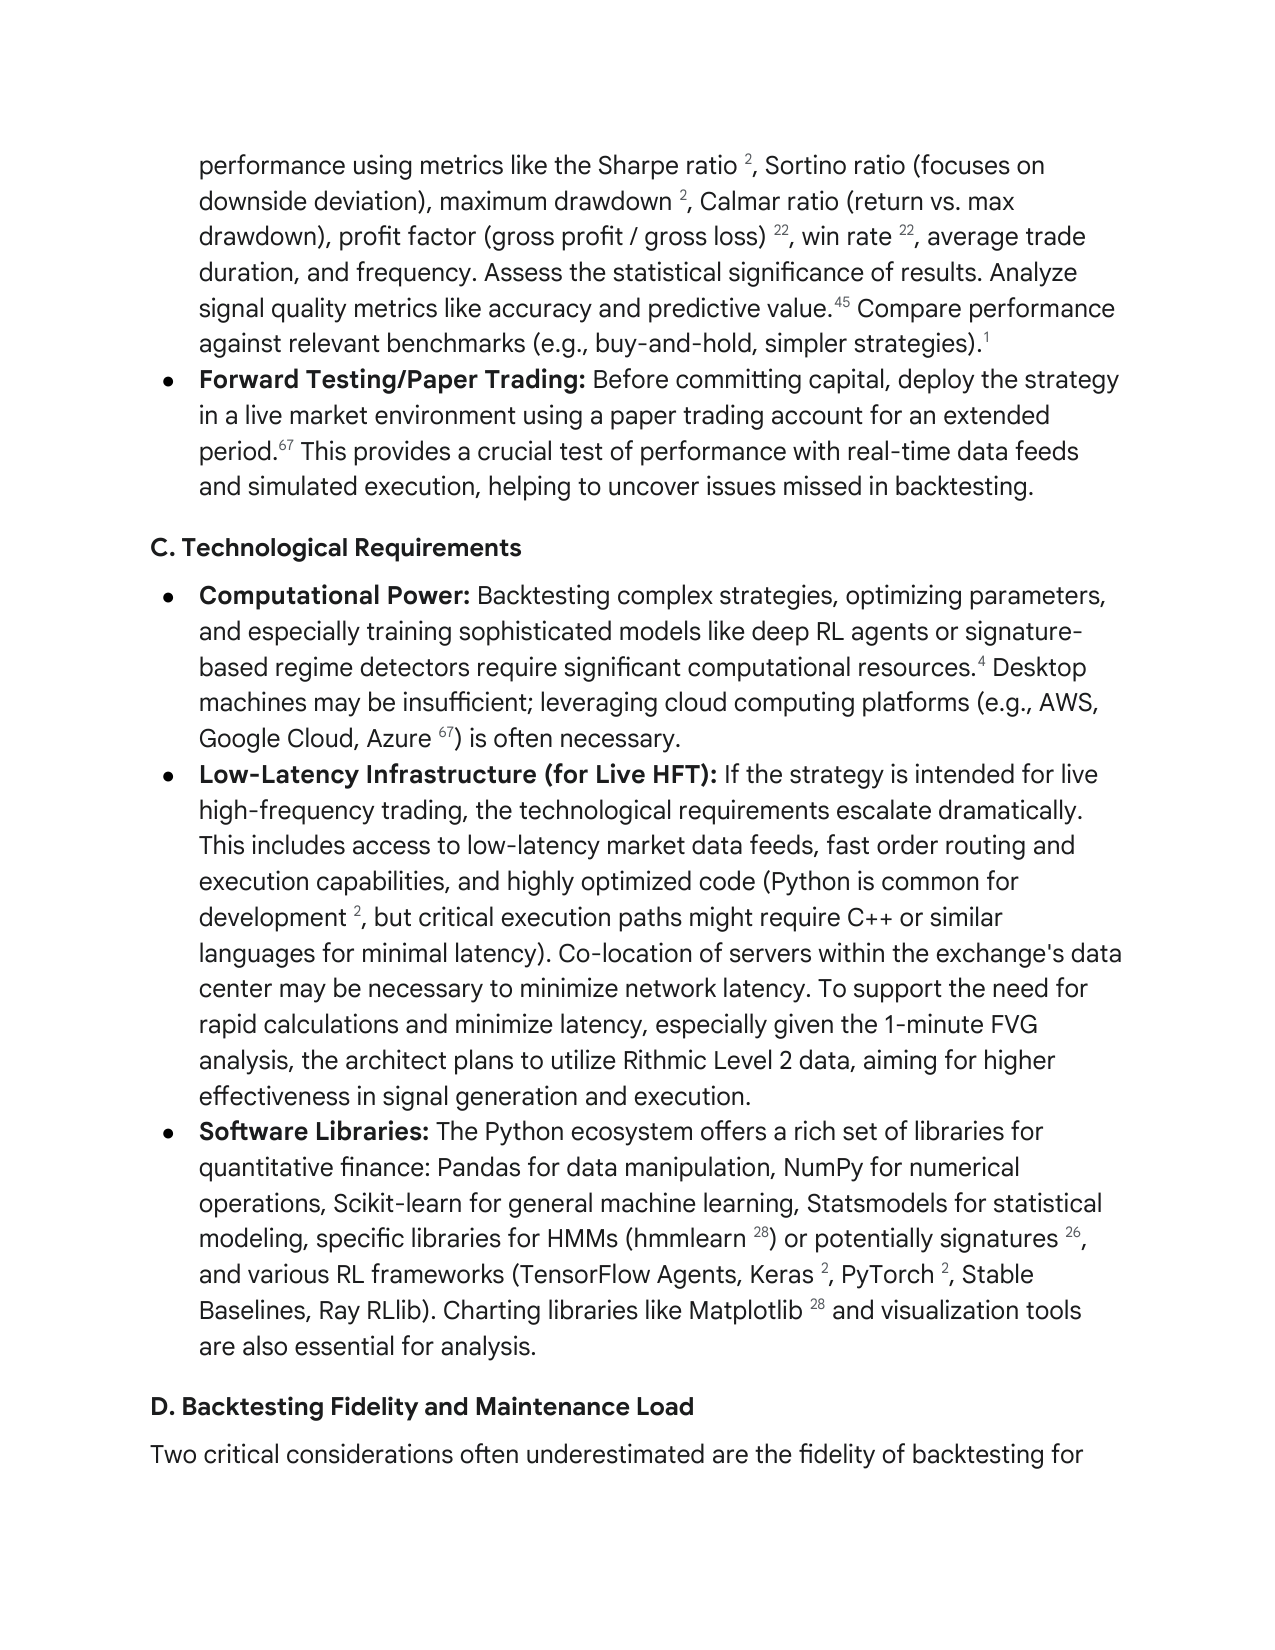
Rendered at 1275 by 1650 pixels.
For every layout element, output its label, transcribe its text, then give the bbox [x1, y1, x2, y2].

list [161, 150, 1125, 360]
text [150, 1440, 1125, 1471]
list Computational Power: Backtesting complex strategies, optimizing parameters, and especially training sophisticated models like deep RL agents or signature-based regime detectors require significant computational resources.4 Desktop machines may be insufficient; leveraging cloud computing platforms (e.g., AWS, Google Cloud, Azure 67) is often necessary. [161, 581, 1125, 755]
list Forward Testing/Paper Trading: Before committing capital, deploy the strategy in a live market environment using a paper trading account for an extended period.67 This provides a crucial test of performance with real-time data feeds and simulated execution, helping to uncover issues missed in backtesting. [161, 364, 1125, 503]
list Software Libraries: The Python ecosystem offers a rich set of libraries for quantitative finance: Pandas for data manipulation, NumPy for numerical operations, Scikit-learn for general machine learning, Statsmodels for statistical modeling, specific libraries for HMMs (hmmlearn 28) or potentially signatures 26, and various RL frameworks (TensorFlow Agents, Keras 2, PyTorch 2, Stable Baselines, Ray RLlib). Charting libraries like Matplotlib 28 and visualization tools are also essential for analysis. [161, 1116, 1125, 1362]
list Low-Latency Infrastructure (for Live HFT): If the strategy is intended for live high-frequency trading, the technological requirements escalate dramatically. This includes access to low-latency market data feeds, fast order routing and execution capabilities, and highly optimized code (Python is common for development 2, but critical execution paths might require C++ or similar languages for minimal latency). Co-location of servers within the exchange's data center may be necessary to minimize network latency. To support the need for rapid calculations and minimize latency, especially given the 1-minute FVG analysis, the architect plans to utilize Rithmic Level 2 data, aiming for higher effectiveness in signal generation and execution. [161, 759, 1125, 1112]
subtitle D. Backtesting Fidelity and Maintenance Load [150, 1392, 1125, 1423]
subtitle C. Technological Requirements [150, 532, 1125, 564]
